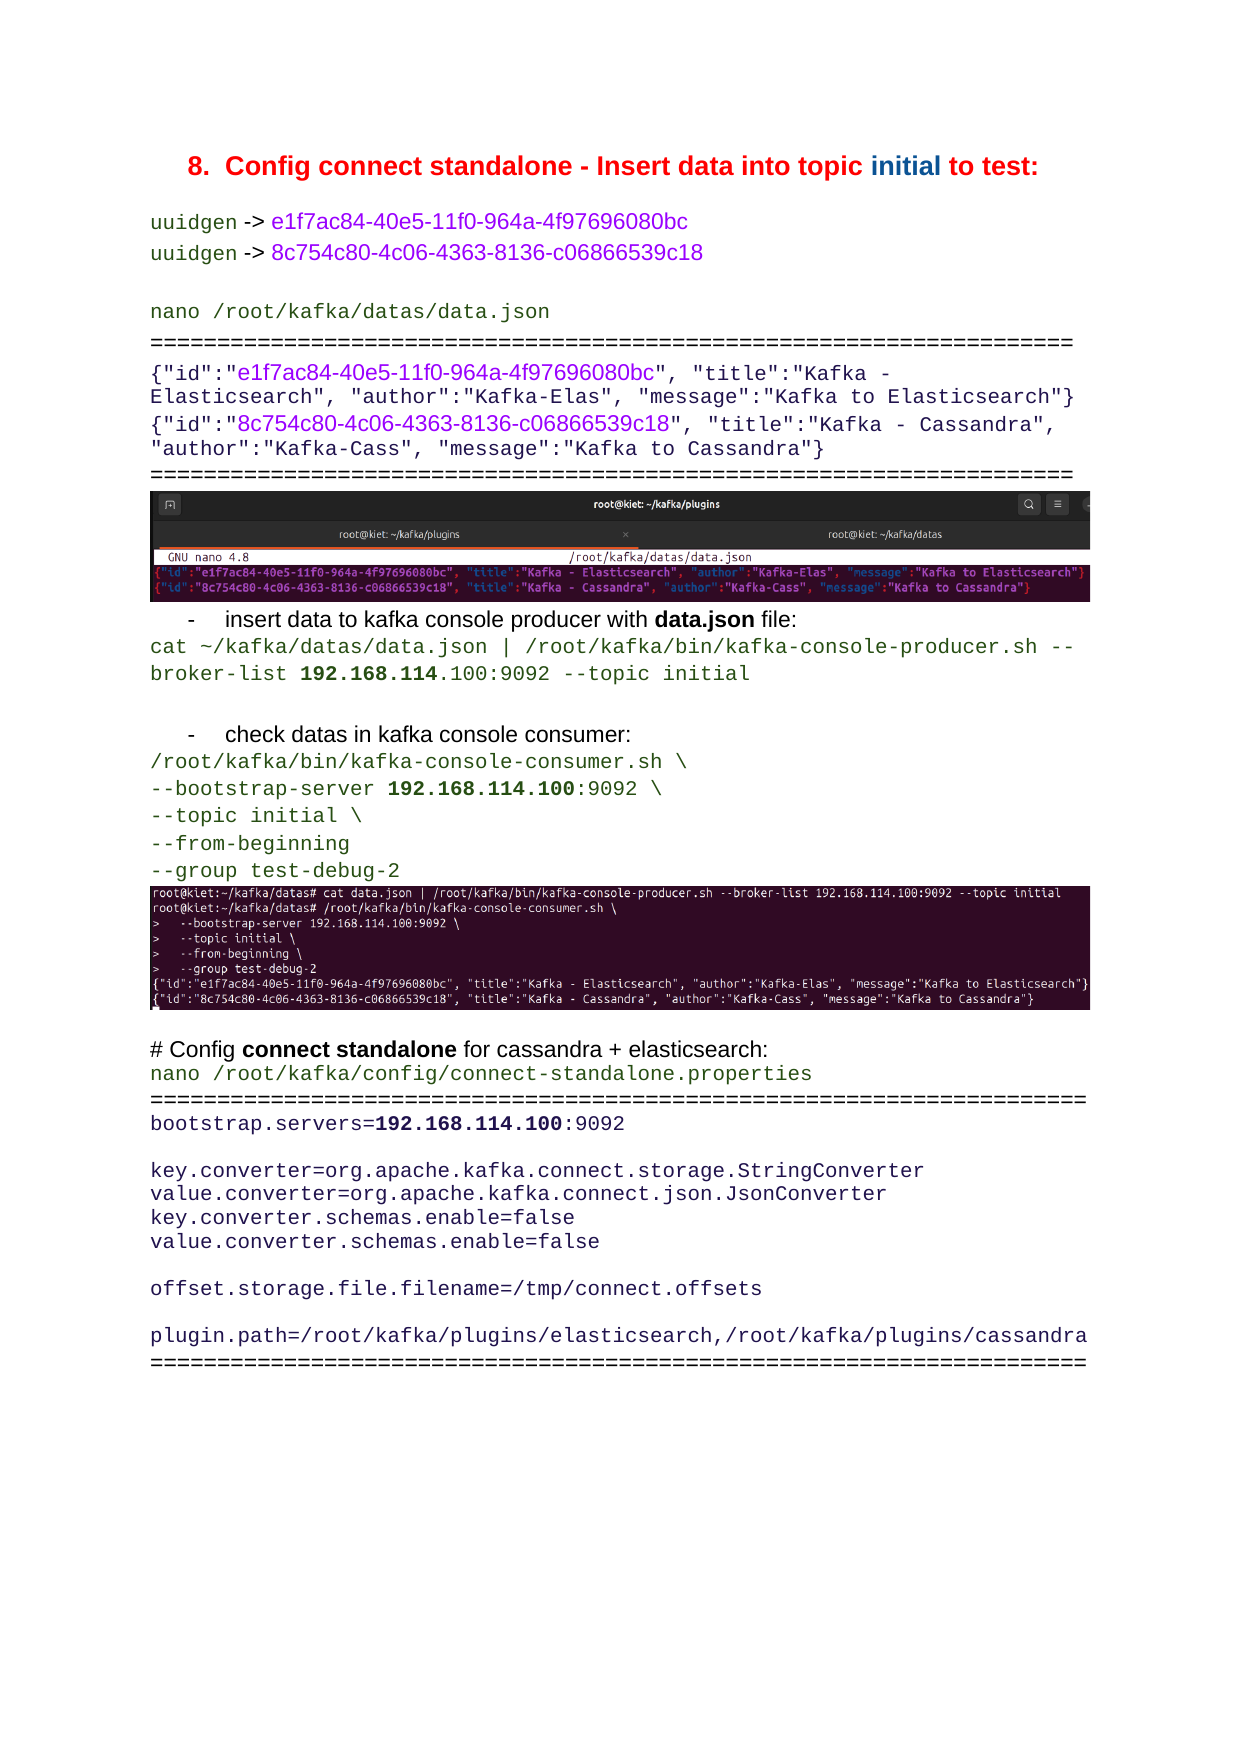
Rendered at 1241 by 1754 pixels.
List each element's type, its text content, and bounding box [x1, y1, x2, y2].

text --topic initial \ [150, 805, 1090, 829]
text key.converter.schemas.enable=false [150, 1207, 1090, 1231]
text --group test-debug-2 [150, 860, 1090, 883]
picture [150, 886, 1091, 1010]
text ===================================================================== [150, 328, 1090, 355]
list Config connect standalone - Insert data into topic initial to test: [187, 150, 1090, 181]
text ====================================================================== [150, 1349, 1090, 1375]
text uuidgen -> 8c754c80-4c06-4363-8136-c06866539c18 [150, 239, 1090, 267]
text plugin.path=/root/kafka/plugins/elasticsearch,/root/kafka/plugins/cassandra [150, 1325, 1090, 1349]
text # Config connect standalone for cassandra + elasticsearch: [150, 1036, 1090, 1062]
text nano /root/kafka/config/connect-standalone.properties [150, 1062, 1090, 1086]
text uuidgen -> e1f7ac84-40e5-11f0-964a-4f97696080bc [150, 208, 1090, 235]
text --from-beginning [150, 832, 1090, 856]
text bootstrap.servers=192.168.114.100:9092 [150, 1112, 1090, 1136]
list check datas in kafka console consumer: [187, 721, 1090, 747]
text value.converter=org.apache.kafka.connect.json.JsonConverter [150, 1183, 1090, 1207]
list insert data to kafka console producer with data.json file: [187, 606, 1090, 632]
text key.converter=org.apache.kafka.connect.storage.StringConverter [150, 1160, 1090, 1183]
text offset.storage.file.filename=/tmp/connect.offsets [150, 1278, 1090, 1302]
text /root/kafka/bin/kafka-console-consumer.sh \ [150, 751, 1090, 774]
text {"id":"e1f7ac84-40e5-11f0-964a-4f97696080bc", "title":"Kafka - Elasticsearch", "author":"Kafka-Elas", "message":"Kafka to Elasticsearch"} [150, 359, 1090, 410]
text cat ~/kafka/datas/data.json | /root/kafka/bin/kafka-console-producer.sh --broker-list 192.168.114.100:9092 --topic initial [150, 636, 1090, 687]
picture [150, 491, 1091, 602]
text nano /root/kafka/datas/data.json [150, 301, 1090, 325]
text value.converter.schemas.enable=false [150, 1231, 1090, 1254]
text ====================================================================== [150, 1086, 1090, 1112]
text ===================================================================== [150, 461, 1090, 488]
text --bootstrap-server 192.168.114.100:9092 \ [150, 778, 1090, 802]
text {"id":"8c754c80-4c06-4363-8136-c06866539c18", "title":"Kafka - Cassandra", "author":"Kafka-Cass", "message":"Kafka to Cassandra"} [150, 410, 1090, 461]
